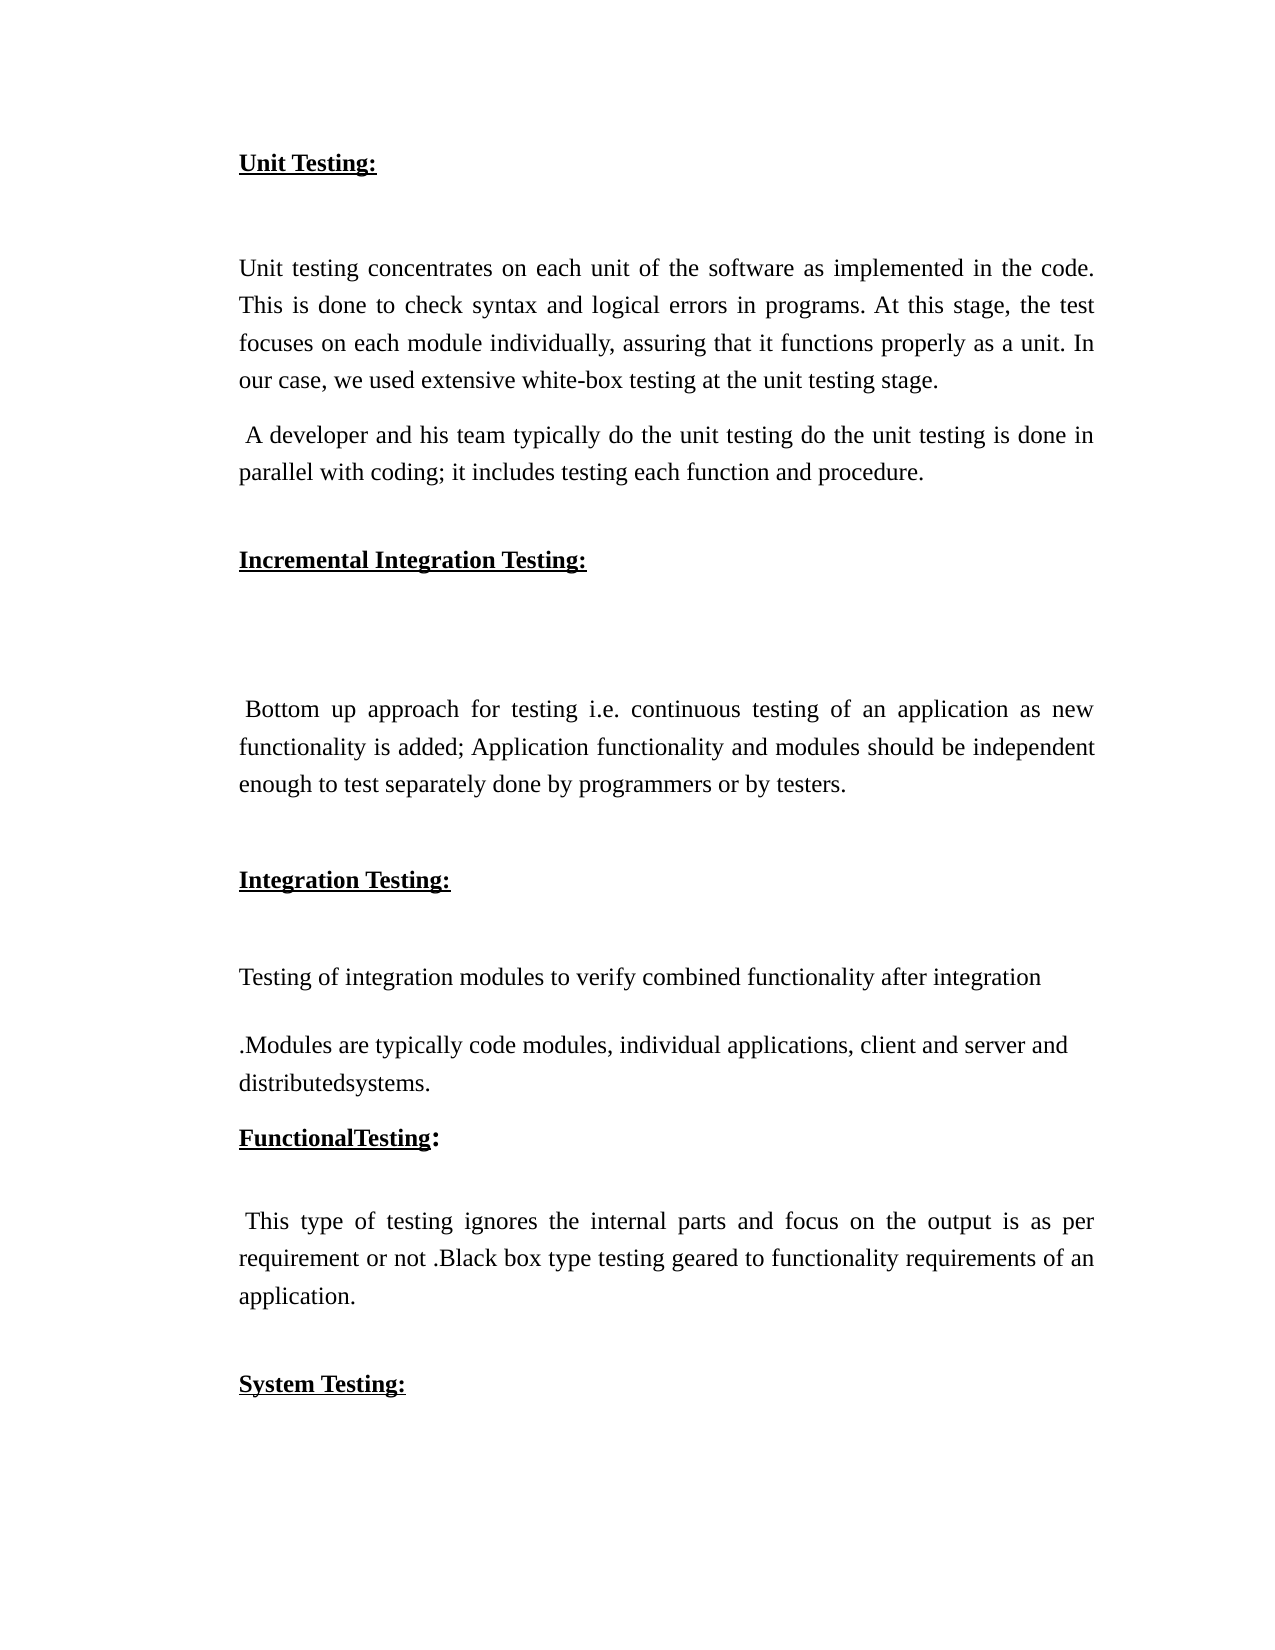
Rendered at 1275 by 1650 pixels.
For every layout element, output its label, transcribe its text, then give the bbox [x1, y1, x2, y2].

text Unit Testing: [238, 150, 1096, 177]
text Bottom up approach for testing i.e. continuous testing of an application as new functionality is added; Application functionality and modules should be independent enough to test separately done by programmers or by testers. [238, 688, 1096, 800]
text Incremental Integration Testing: [238, 547, 1096, 574]
text This type of testing ignores the internal parts and focus on the output is as per requirement or not .Black box type testing geared to functionality requirements of an application. [238, 1199, 1096, 1312]
text Unit testing concentrates on each unit of the software as implemented in the code. This is done to check syntax and logical errors in programs. At this stage, the test focuses on each module individually, assuring that it functions properly as a unit. In our case, we used extensive white-box testing at the unit testing stage. [238, 246, 1096, 396]
text Testing of integration modules to verify combined functionality after integration [238, 963, 1096, 990]
text Integration Testing: [238, 867, 1096, 894]
text .Modules are typically code modules, individual applications, client and server and distributedsystems. [238, 1024, 1096, 1099]
text A developer and his team typically do the unit testing do the unit testing is done in parallel with coding; it includes testing each function and procedure. [238, 413, 1096, 488]
text System Testing: [238, 1371, 1096, 1398]
text FunctionalTesting: [238, 1116, 1096, 1155]
